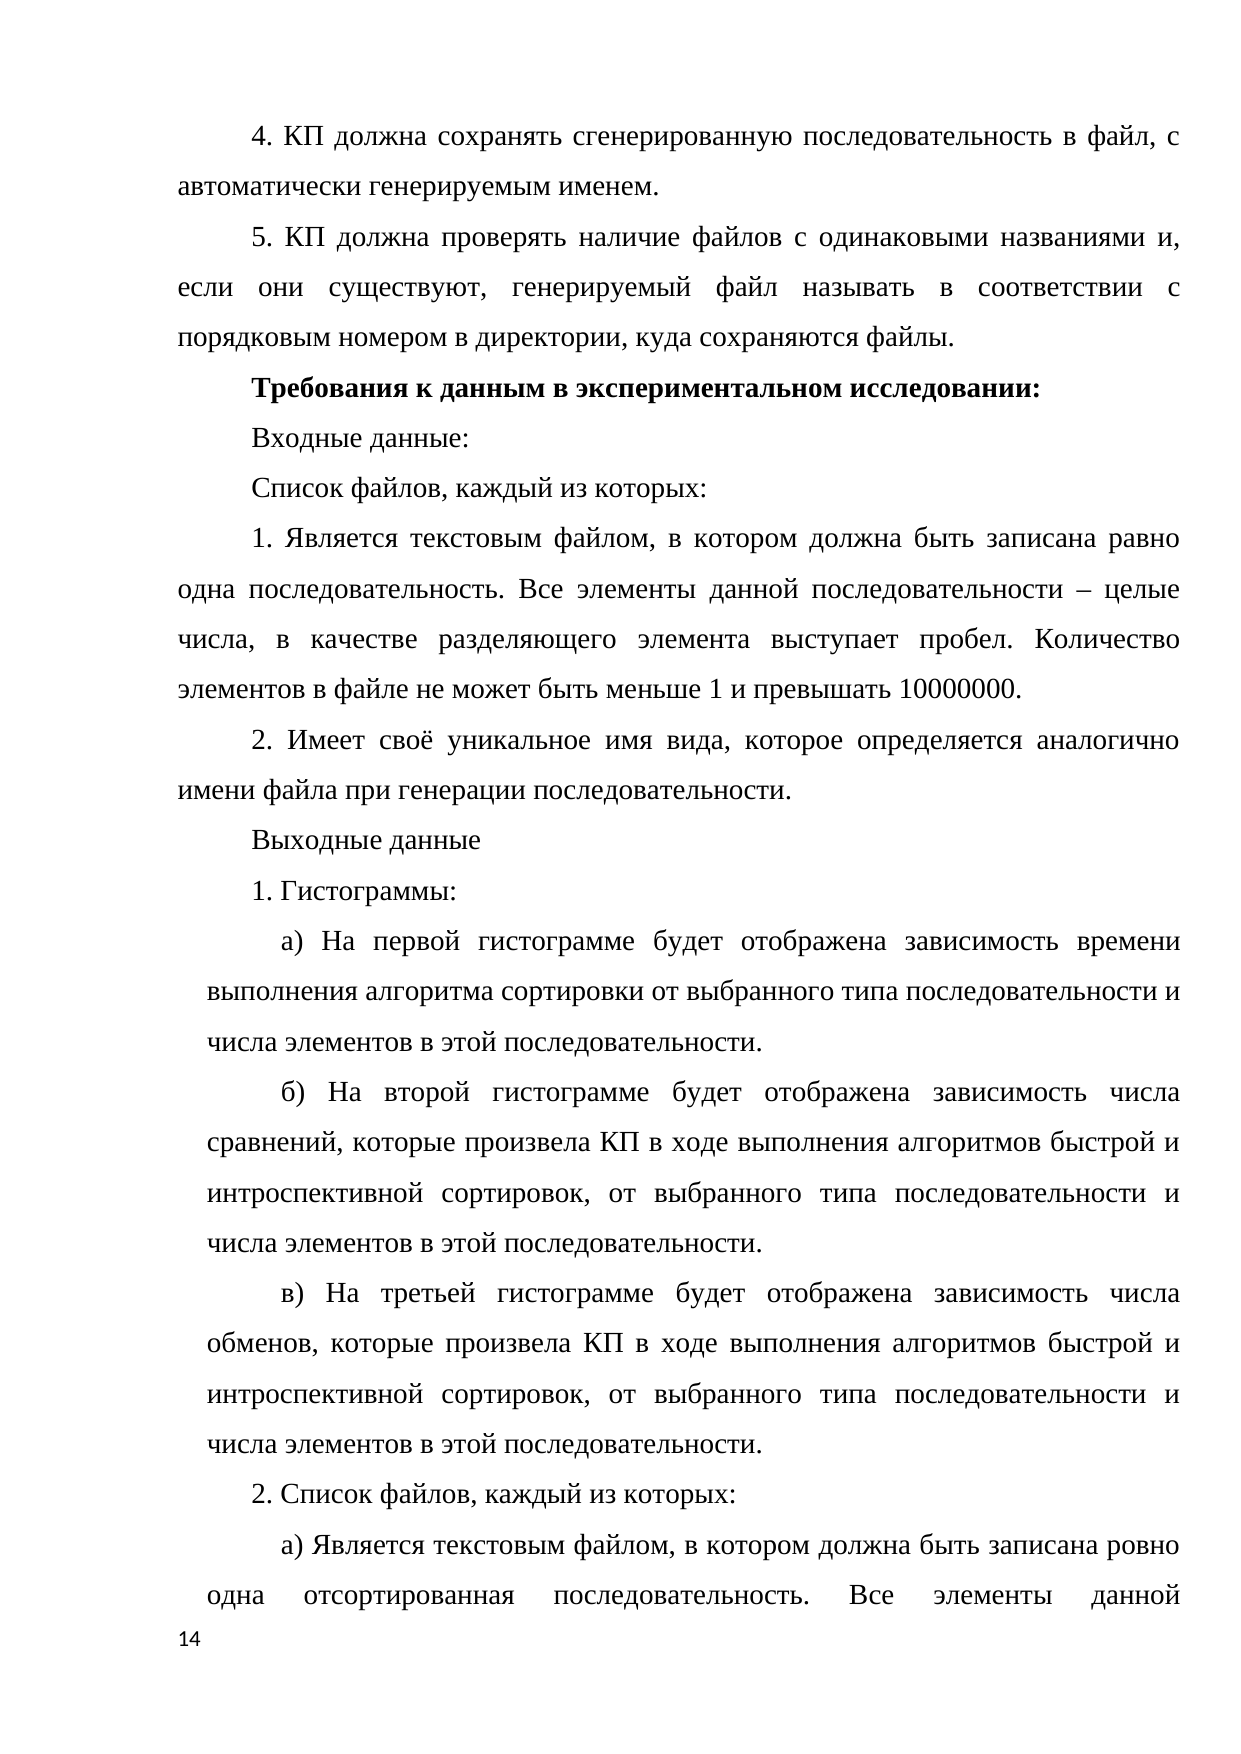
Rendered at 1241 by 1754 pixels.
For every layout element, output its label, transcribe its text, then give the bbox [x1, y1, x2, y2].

text 2. Список файлов, каждый из которых: [177, 1477, 1181, 1510]
text Требования к данным в экспериментальном исследовании: [177, 370, 1181, 403]
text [207, 1527, 1181, 1611]
text в) На третьей гистограмме будет отображена зависимость числа обменов, которые произвела КП в ходе выполнения алгоритмов быстрой и интроспективной сортировок, от выбранного типа последовательности и числа элементов в этой последовательности. [207, 1275, 1181, 1460]
text 5. КП должна проверять наличие файлов с одинаковыми названиями и, если они существуют, генерируемый файл называть в соответствии с порядковым номером в директории, куда сохраняются файлы. [177, 219, 1181, 353]
text Выходные данные [177, 822, 1181, 856]
text Входные данные: [177, 420, 1181, 453]
text а) На первой гистограмме будет отображена зависимость времени выполнения алгоритма сортировки от выбранного типа последовательности и числа элементов в этой последовательности. [207, 923, 1181, 1057]
text 1. Является текстовым файлом, в котором должна быть записана равно одна последовательность. Все элементы данной последовательности – целые числа, в качестве разделяющего элемента выступает пробел. Количество элементов в файле не может быть меньше 1 и превышать 10000000. [177, 521, 1181, 705]
text 2. Имеет своё уникальное имя вида, которое определяется аналогично имени файла при генерации последовательности. [177, 722, 1181, 806]
text 1. Гистограммы: [177, 873, 1181, 906]
text Список файлов, каждый из которых: [177, 470, 1181, 504]
text 4. КП должна сохранять сгенерированную последовательность в файл, с автоматически генерируемым именем. [177, 118, 1181, 202]
text б) На второй гистограмме будет отображена зависимость числа сравнений, которые произвела КП в ходе выполнения алгоритмов быстрой и интроспективной сортировок, от выбранного типа последовательности и числа элементов в этой последовательности. [207, 1074, 1181, 1258]
